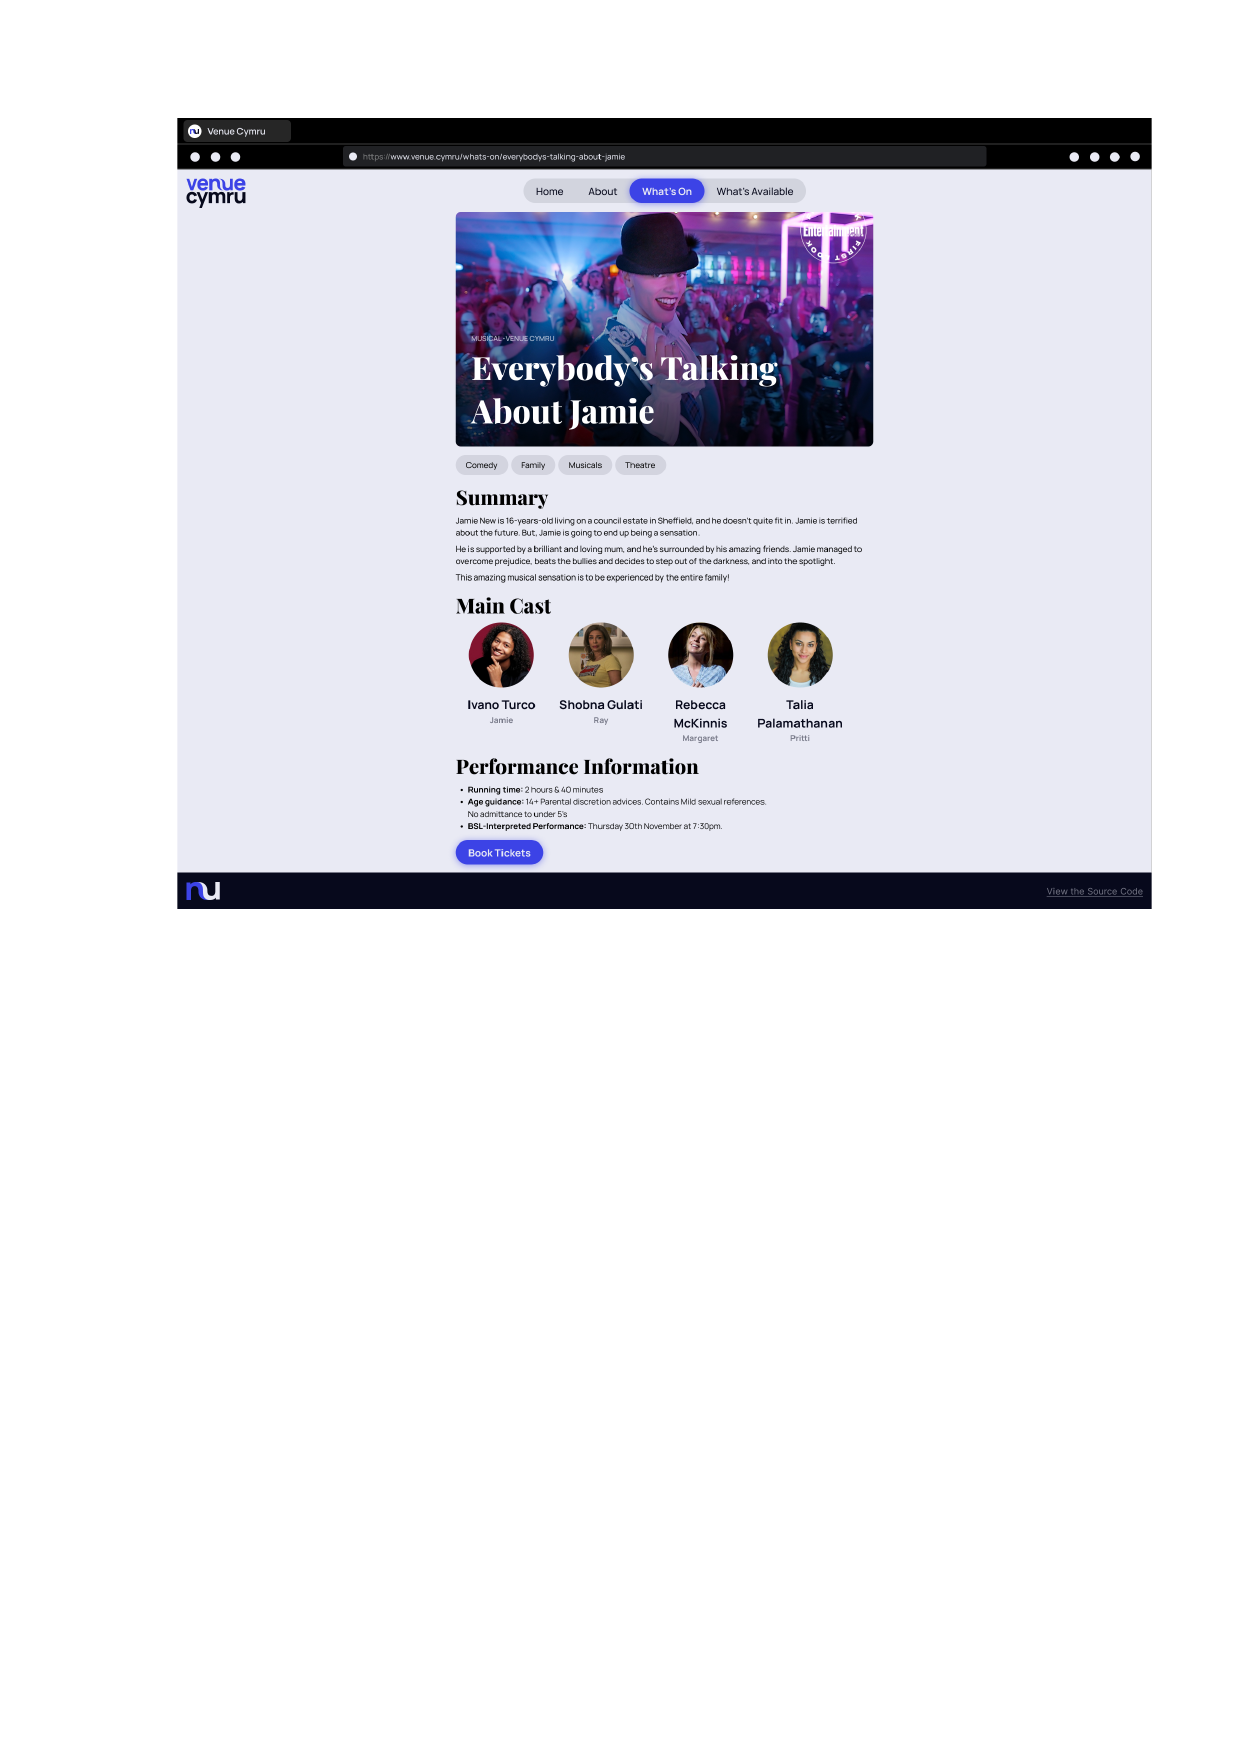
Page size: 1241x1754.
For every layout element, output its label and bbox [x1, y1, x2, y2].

picture [177, 118, 1152, 909]
